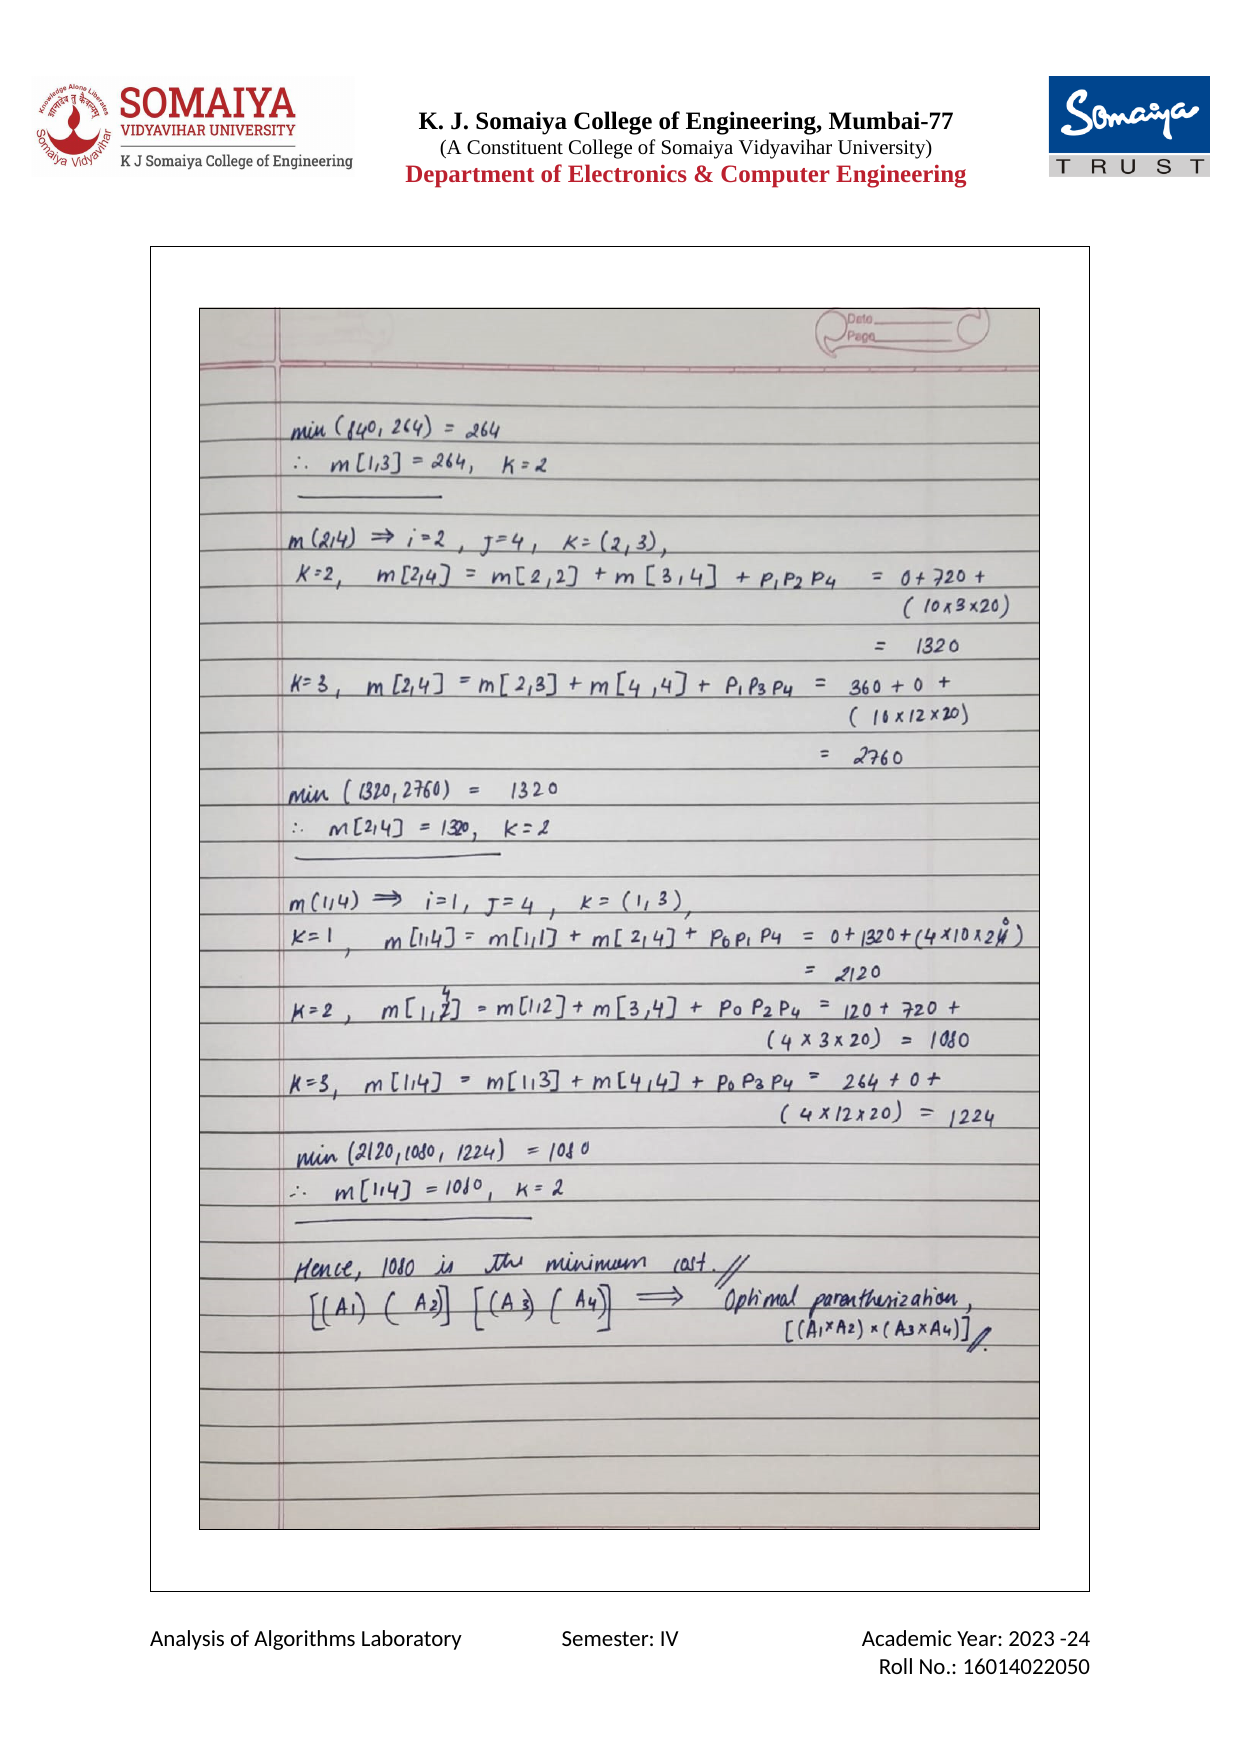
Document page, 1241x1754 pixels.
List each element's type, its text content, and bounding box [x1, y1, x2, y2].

picture [1048, 76, 1210, 177]
picture [200, 309, 1039, 1529]
picture [31, 76, 356, 177]
